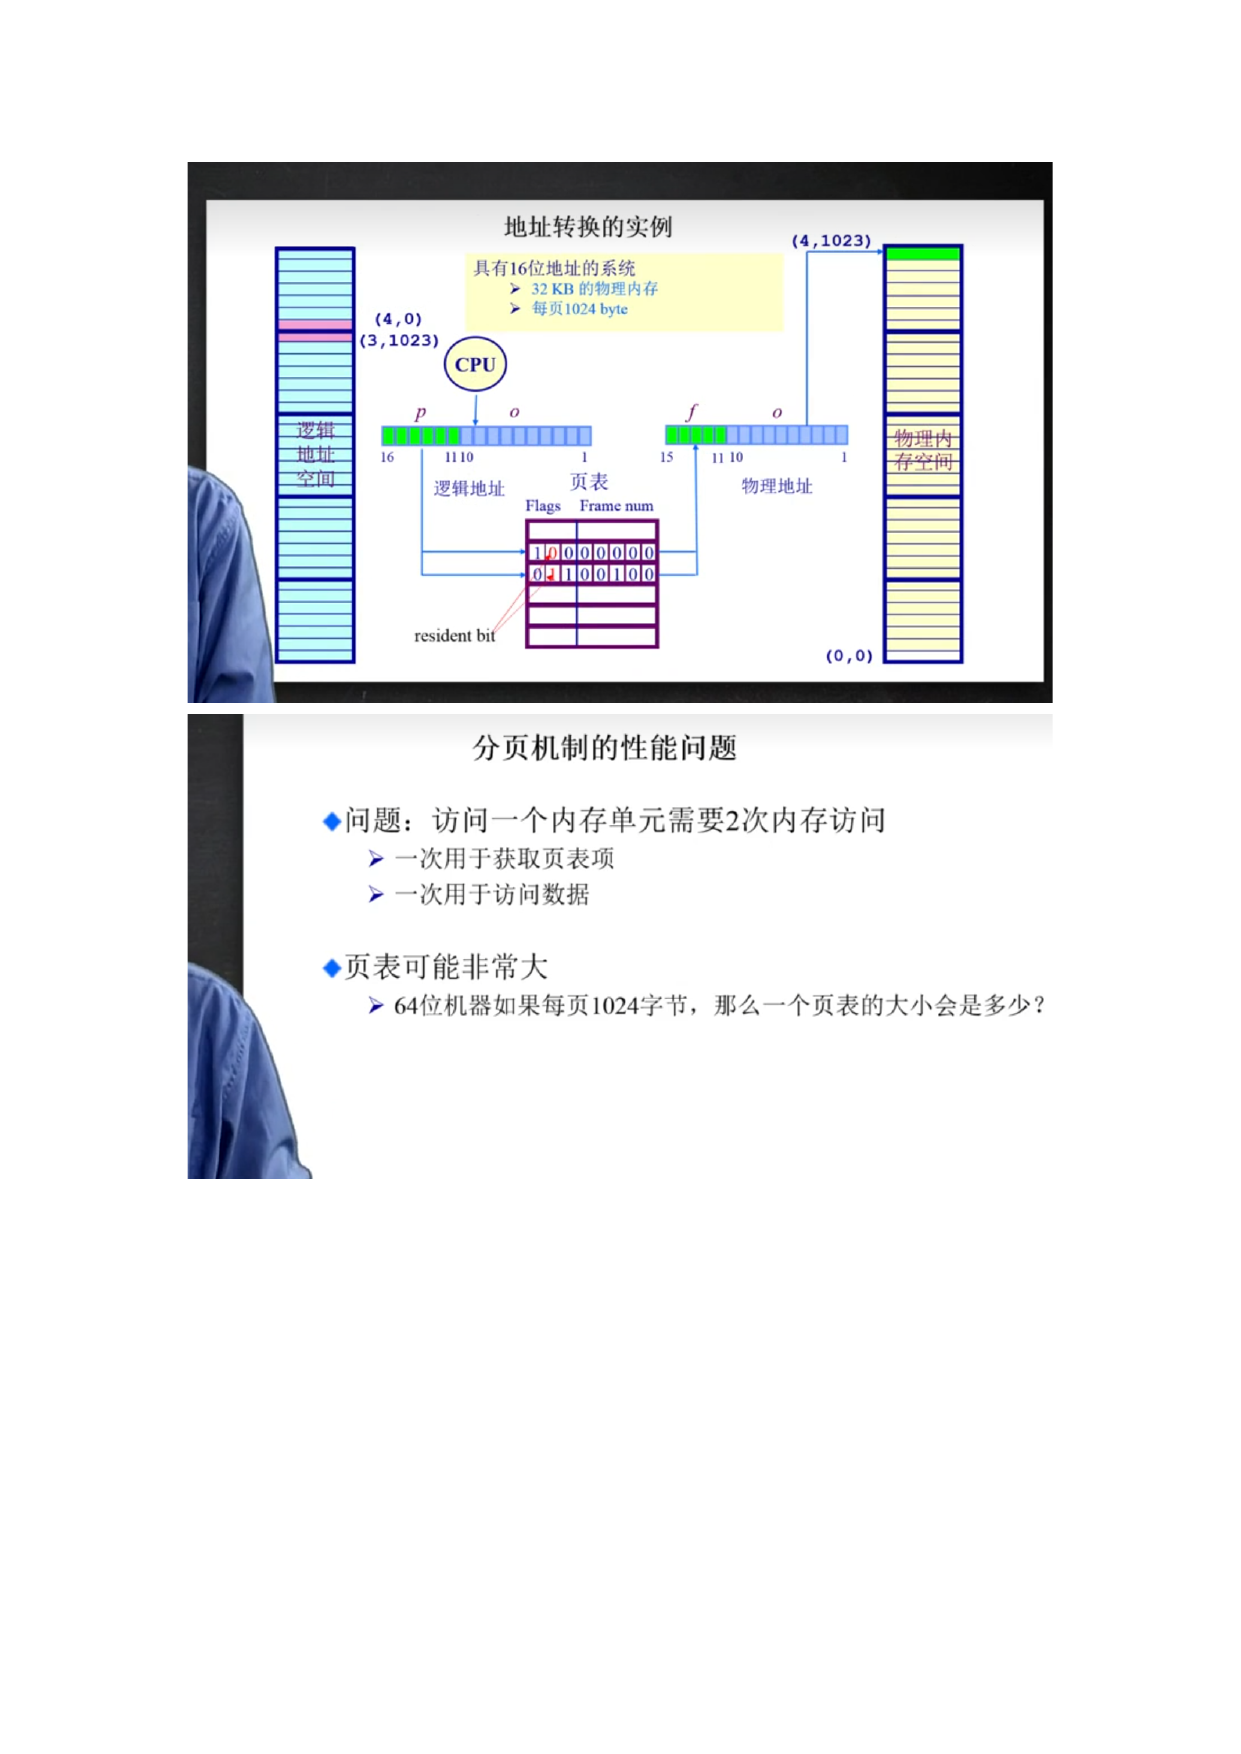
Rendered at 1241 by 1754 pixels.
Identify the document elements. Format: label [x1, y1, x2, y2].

picture [187, 162, 1053, 703]
picture [187, 714, 1053, 1179]
